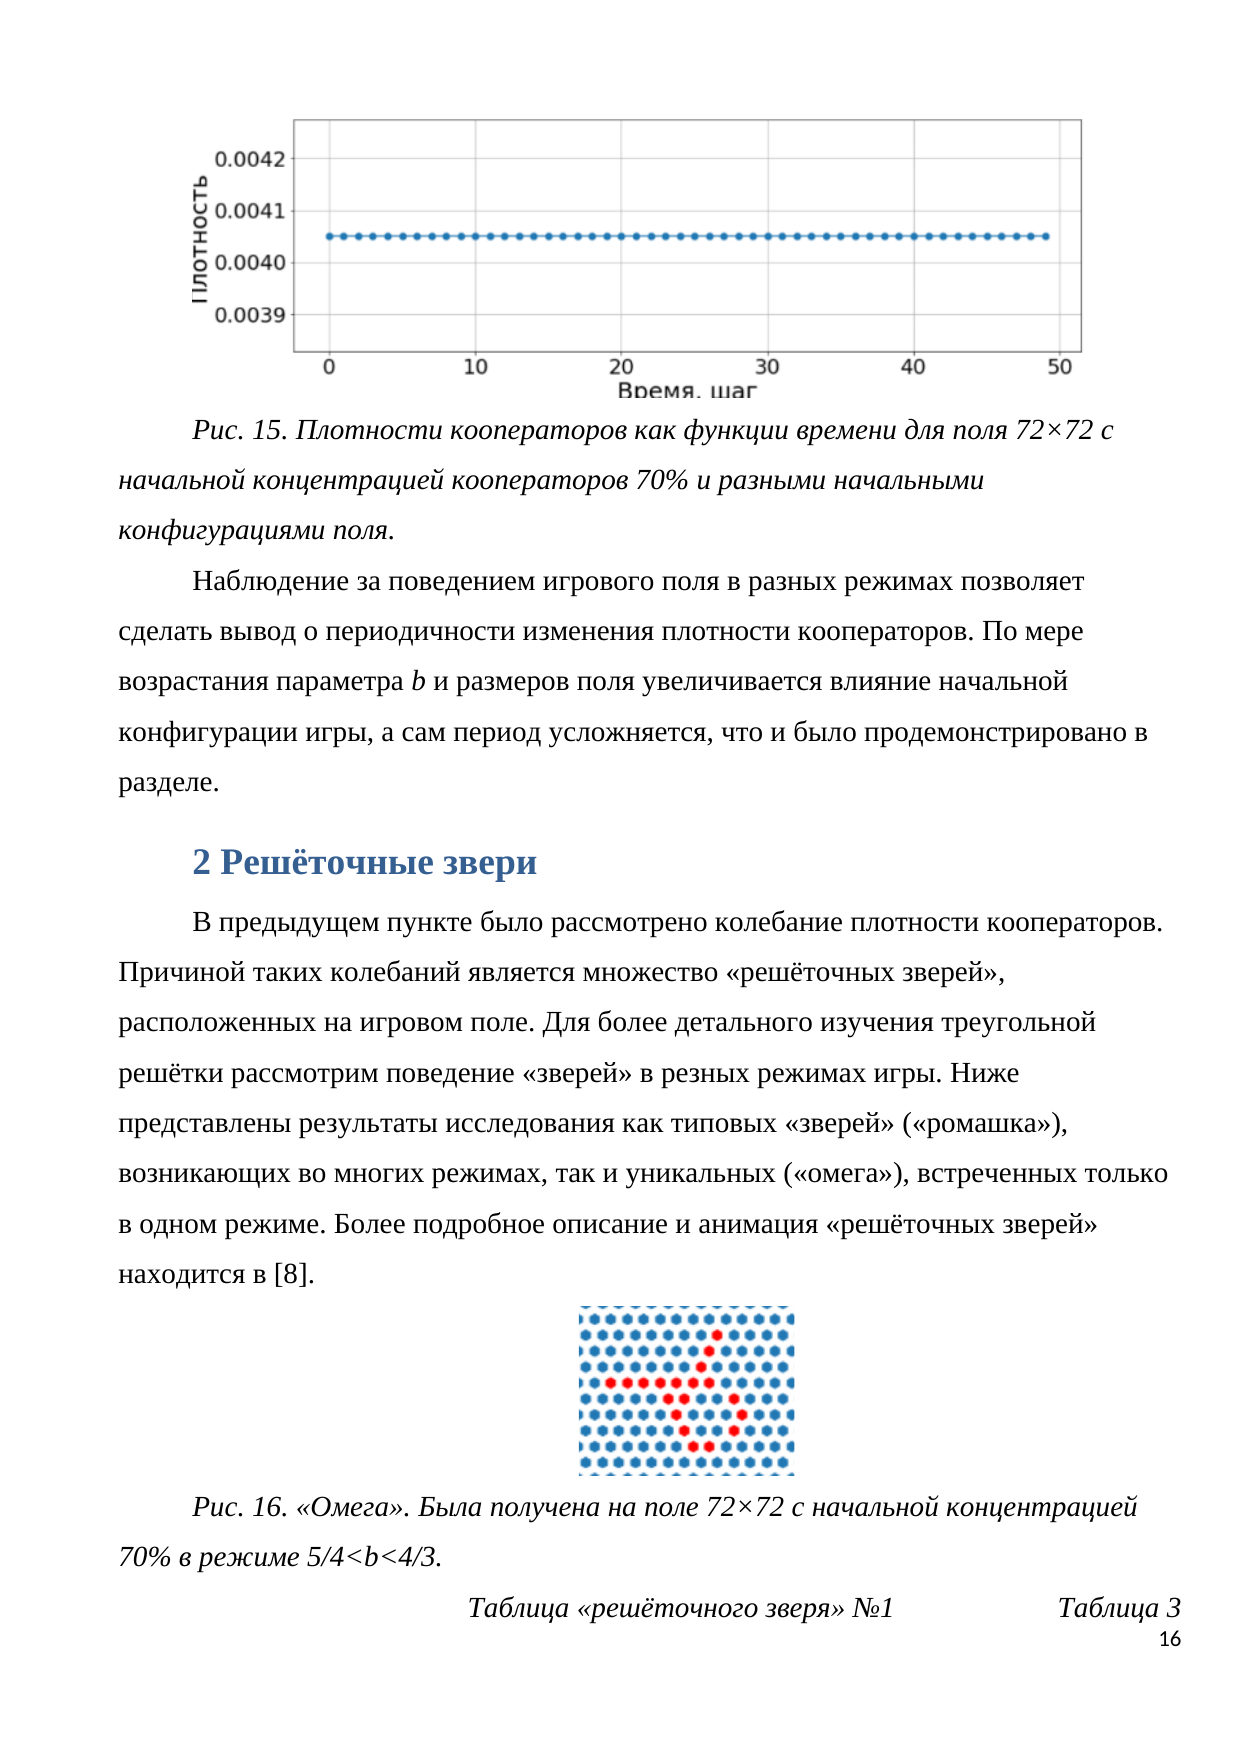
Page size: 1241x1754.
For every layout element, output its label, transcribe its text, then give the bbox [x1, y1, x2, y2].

text Таблица «решёточного зверя» №1 Таблица 3 [118, 1590, 1181, 1623]
subtitle 2 Решёточные звери [118, 839, 1181, 882]
text Рис. 16. «Омега». Была получена на поле 72×72 с начальной концентрацией 70% в режиме 5/4<b<4/3. [118, 1489, 1181, 1573]
text Рис. 15. Плотности кооператоров как функции времени для поля 72×72 с начальной концентрацией кооператоров 70% и разными начальными конфигурациями поля. [118, 412, 1181, 546]
picture [578, 1306, 795, 1476]
text В предыдущем пункте было рассмотрено колебание плотности кооператоров. Причиной таких колебаний является множество «решёточных зверей», расположенных на игровом поле. Для более детального изучения треугольной решётки рассмотрим поведение «зверей» в резных режимах игры. Ниже представлены результаты исследования как типовых «зверей» («ромашка»), возникающих во многих режимах, так и уникальных («омега»), встреченных только в одном режиме. Более подробное описание и анимация «решёточных зверей» находится в [8]. [118, 904, 1181, 1290]
text Наблюдение за поведением игрового поля в разных режимах позволяет сделать вывод о периодичности изменения плотности кооператоров. По мере возрастания параметра b и размеров поля увеличивается влияние начальной конфигурации игры, а сам период усложняется, что и было продемонстрировано в разделе. [118, 563, 1181, 797]
picture [192, 118, 1086, 398]
